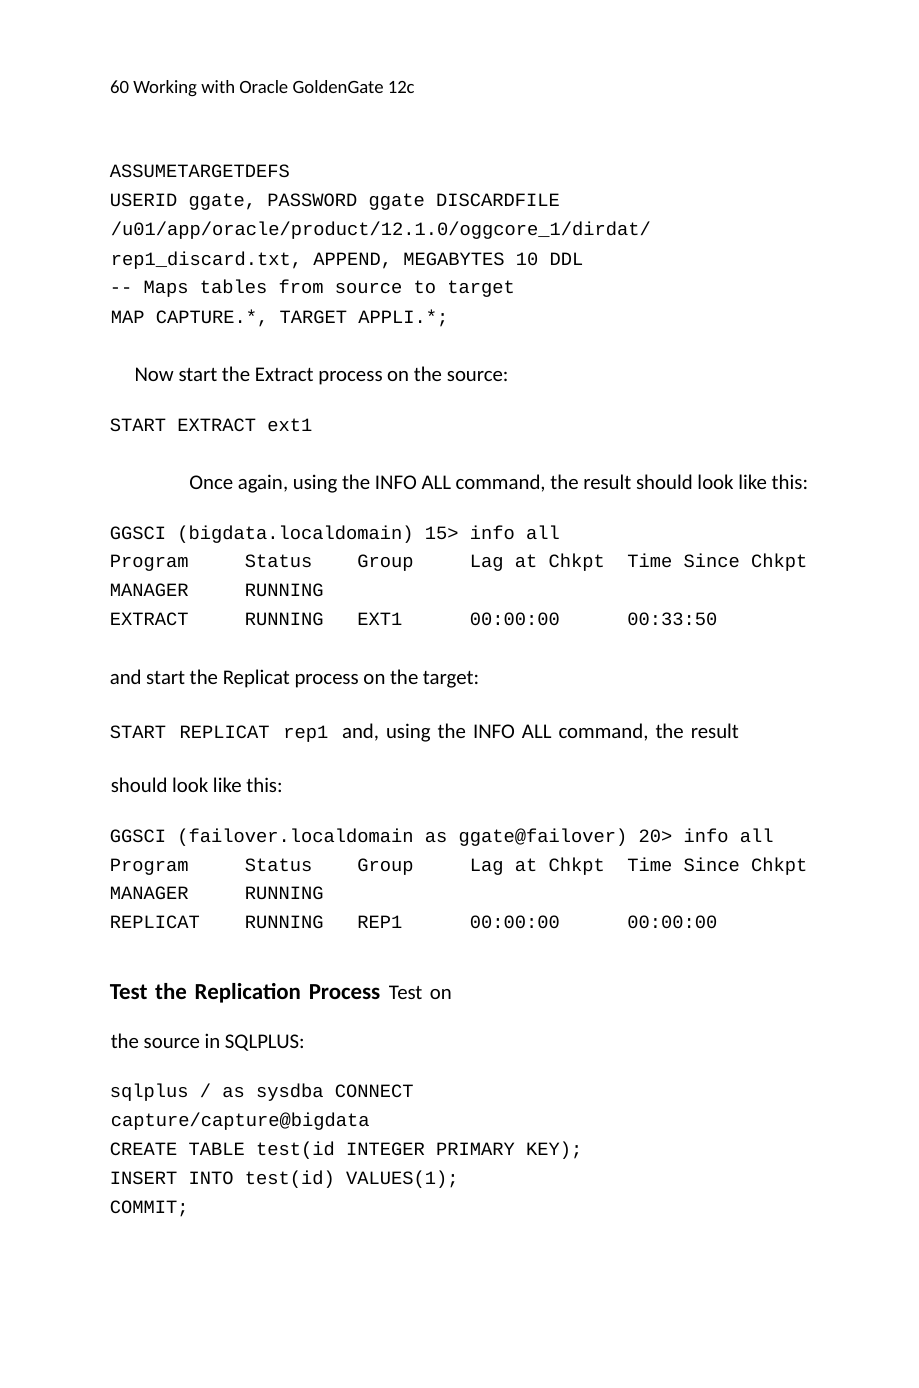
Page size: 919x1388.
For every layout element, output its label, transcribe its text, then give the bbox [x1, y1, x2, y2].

text Once again, using the INFO ALL command, the result should look like this: [109, 469, 808, 495]
text MANAGER RUNNING [109, 884, 812, 905]
text EXTRACT RUNNING EXT1 00:00:00 00:33:50 [109, 610, 812, 631]
text INSERT INTO test(id) VALUES(1); [109, 1169, 812, 1190]
text START EXTRACT ext1 [109, 415, 812, 437]
text Program Status Group Lag at Chkpt Time Since Chkpt [109, 855, 812, 877]
text USERID ggate, PASSWORD ggate DISCARDFILE /u01/app/oracle/product/12.1.0/oggcore_1/dirdat/ rep1_discard.txt, APPEND, MEGABYTES 10 DDL [109, 191, 784, 271]
text Program Status Group Lag at Chkpt Time Since Chkpt [109, 552, 812, 573]
text MANAGER RUNNING [109, 581, 812, 602]
text sqlplus / as sysdba CONNECT capture/capture@bigdata [109, 1082, 458, 1132]
text Now start the Extract process on the source: [134, 361, 812, 387]
text REPLICAT RUNNING REP1 00:00:00 00:00:00 [109, 913, 812, 934]
text START REPLICAT rep1 and, using the INFO ALL command, the result should look like this: [109, 718, 740, 798]
text ASSUMETARGETDEFS [109, 162, 812, 183]
text CREATE TABLE test(id INTEGER PRIMARY KEY); [109, 1140, 812, 1161]
text GGSCI (bigdata.localdomain) 15> info all [109, 523, 812, 545]
text GGSCI (failover.localdomain as ggate@failover) 20> info all [109, 826, 812, 848]
text -- Maps tables from source to target MAP CAPTURE.*, TARGET APPLI.*; [109, 278, 537, 329]
text COMMIT; [109, 1198, 812, 1219]
text Test the Replication Process Test on the source in SQLPLUS: [109, 977, 451, 1053]
text and start the Replicat process on the target: [109, 664, 812, 689]
